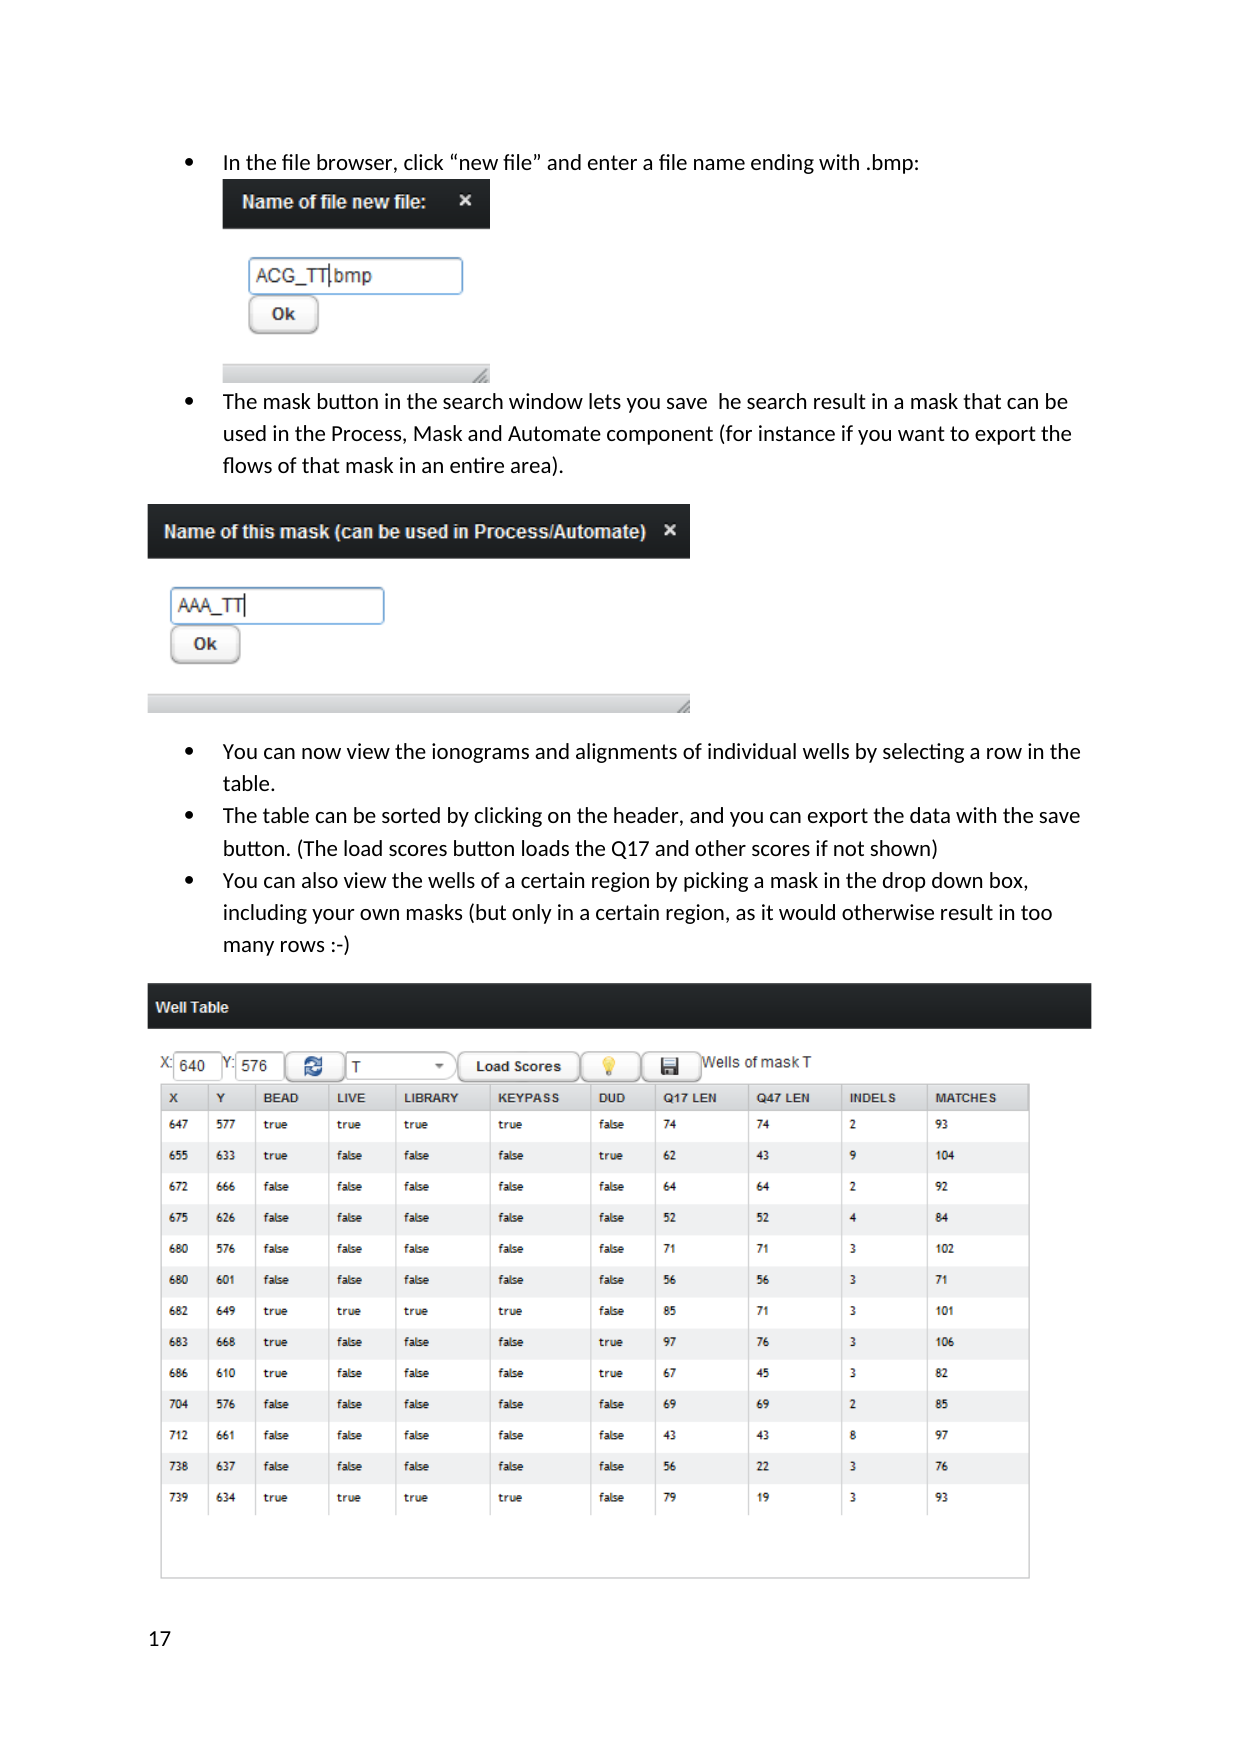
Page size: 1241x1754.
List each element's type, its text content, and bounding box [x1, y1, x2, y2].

picture [147, 504, 690, 713]
list The table can be sorted by clicking on the header, and you can export the data with the save button. (The load scores button loads the Q17 and other scores if not shown) [185, 802, 1093, 862]
picture [222, 179, 490, 383]
list You can also view the wells of a certain region by picking a mask in the drop down box, including your own masks (but only in a certain region, as it would otherwise result in too many rows :-) [185, 866, 1093, 958]
list The mask button in the search window lets you save he search result in a mask that can be used in the Process, Mask and Automate component (for instance if you want to export the flows of that mask in an entire area). [185, 387, 1093, 479]
picture [147, 983, 1092, 1621]
list You can now view the ionograms and alignments of individual wells by selecting a row in the table. [185, 737, 1093, 797]
